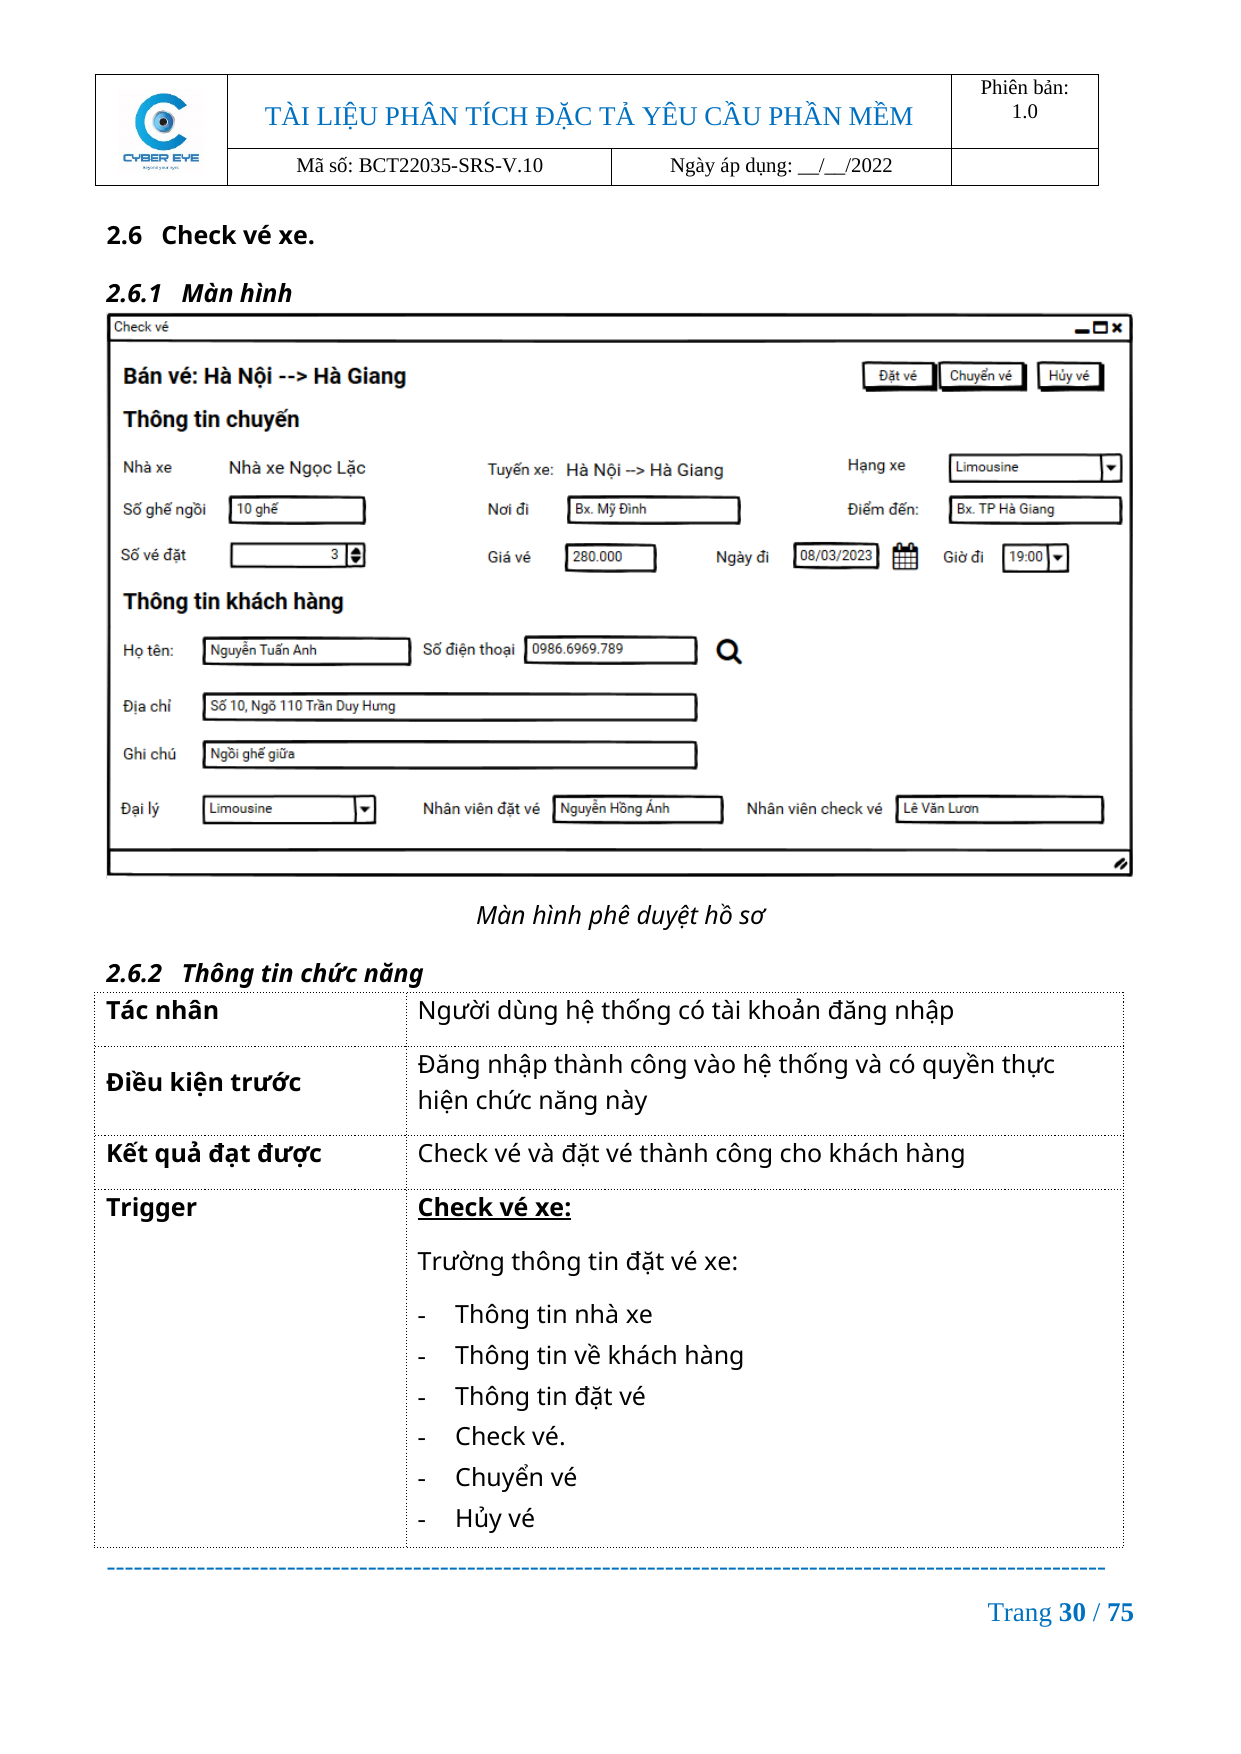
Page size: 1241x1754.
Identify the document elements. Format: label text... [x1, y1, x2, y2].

subtitle Thông tin chức năng [106, 955, 1134, 989]
table_cell Kết quả đạt được [95, 1135, 406, 1189]
table_header Người dùng hệ thống có tài khoản đăng nhập [406, 992, 1124, 1046]
text Màn hình phê duyệt hồ sơ [106, 898, 1134, 932]
picture [118, 89, 204, 173]
table_cell Check vé và đặt vé thành công cho khách hàng [406, 1135, 1124, 1189]
table_cell Điều kiện trước [95, 1046, 406, 1135]
table_header Tác nhân [95, 992, 406, 1046]
table_cell Trigger [95, 1189, 406, 1547]
subtitle Màn hình [106, 275, 1134, 309]
list Check vé xe. [106, 218, 1134, 252]
picture [106, 312, 1134, 879]
table_cell Check vé xe: Trường thông tin đặt vé xe: Thông tin nhà xe Thông tin về khách hàng Thông tin đặt vé Check vé. Chuyển vé Hủy vé Chuyển vé: Khi [406, 1189, 1124, 1547]
table_cell Đăng nhập thành công vào hệ thống và có quyền thực hiện chức năng này [406, 1046, 1124, 1135]
